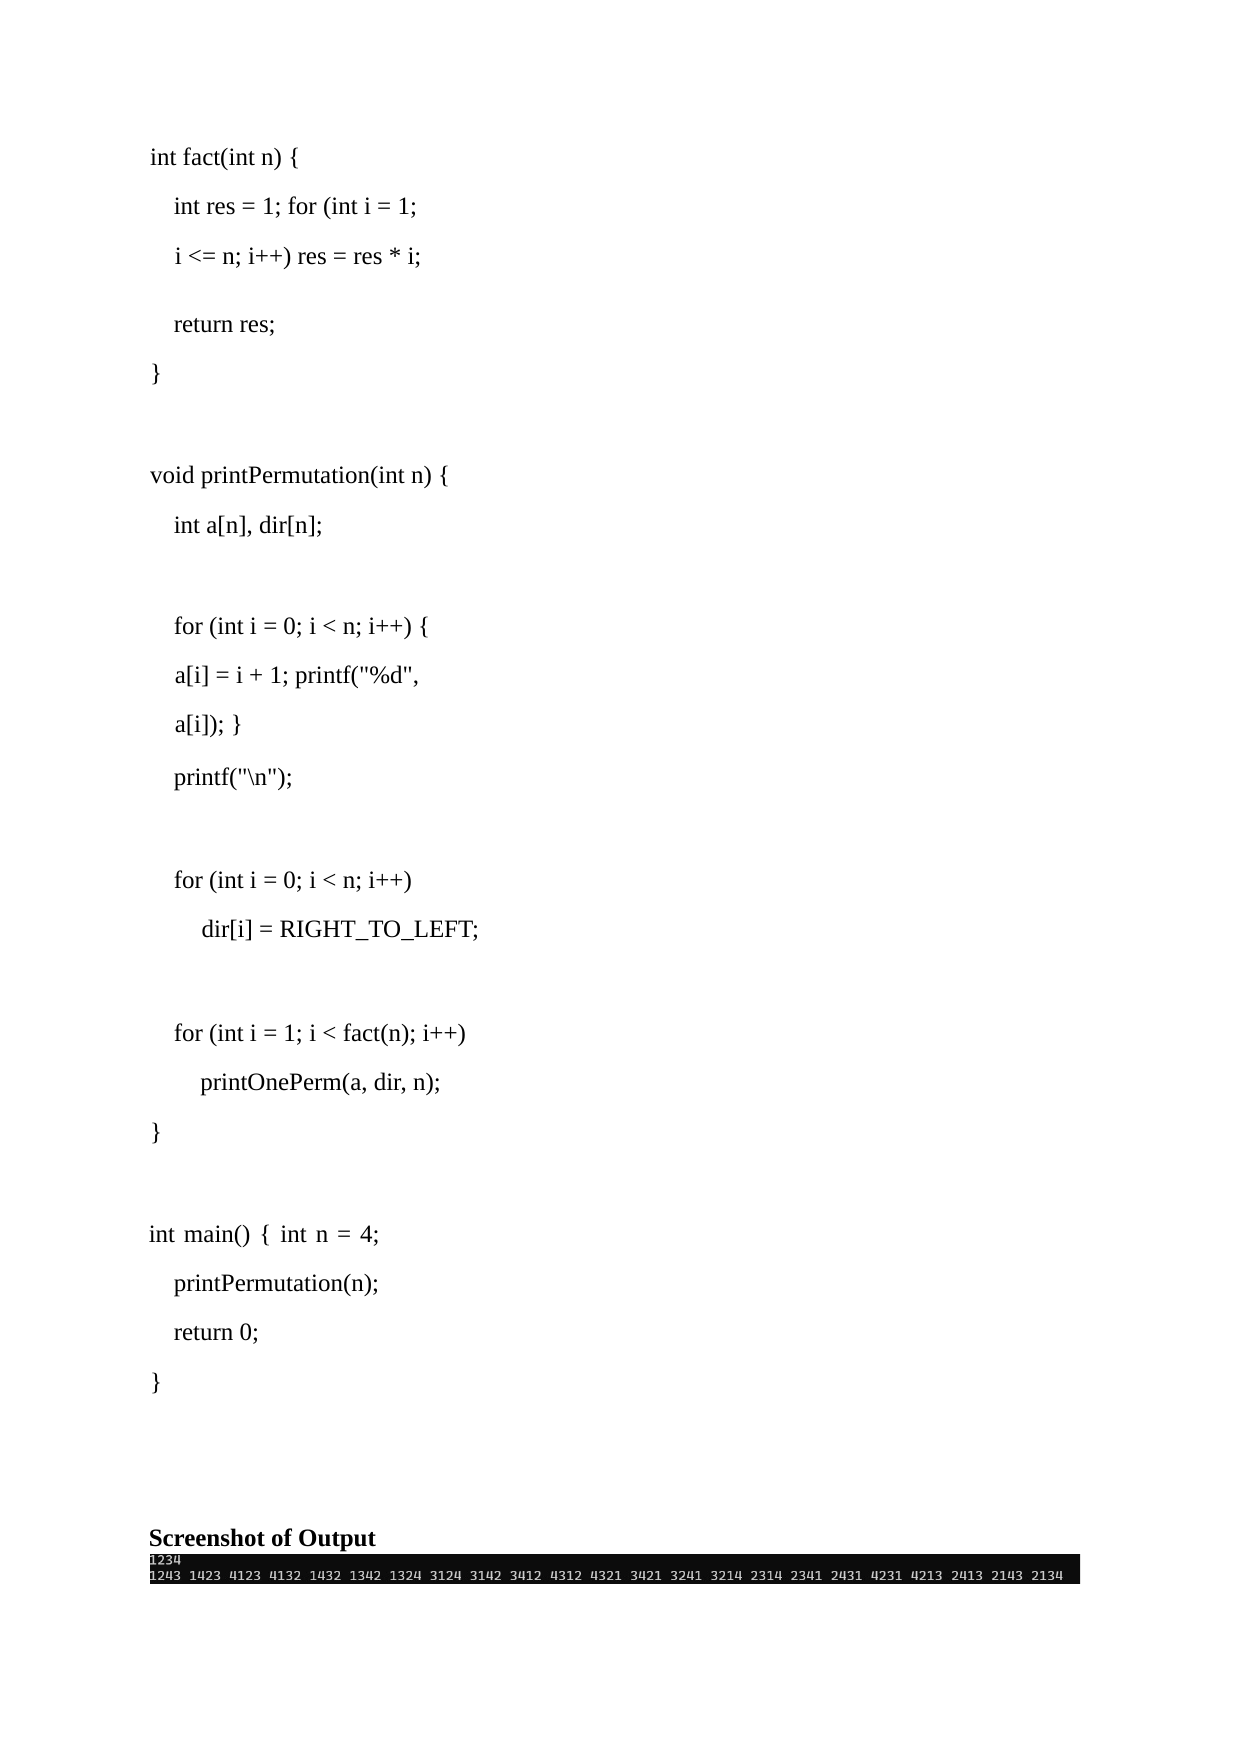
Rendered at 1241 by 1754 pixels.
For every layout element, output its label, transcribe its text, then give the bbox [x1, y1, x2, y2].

text return res; [173, 309, 1093, 338]
text int a[n], dir[n]; [173, 510, 1093, 539]
text printf("\n"); [173, 762, 1093, 791]
text printOnePerm(a, dir, n); [156, 1067, 485, 1096]
text } [150, 358, 1093, 387]
text int fact(int n) { [150, 142, 1093, 170]
text } [150, 1117, 1093, 1145]
text for (int i = 1; i < fact(n); i++) [173, 1018, 1093, 1046]
text for (int i = 0; i < n; i++) [173, 865, 1093, 894]
text int res = 1; for (int i = 1; i <= n; i++) res = res * i; [173, 191, 426, 269]
picture [150, 1554, 1080, 1584]
text void printPermutation(int n) { [150, 461, 1093, 489]
text } [150, 1367, 1093, 1395]
text Screenshot of Output [148, 1523, 1093, 1552]
text for (int i = 0; i < n; i++) { a[i] = i + 1; printf("%d", a[i]); } [173, 611, 431, 738]
text dir[i] = RIGHT_TO_LEFT; [147, 914, 479, 943]
text int main() { int n = 4; printPermutation(n); return 0; [148, 1219, 380, 1346]
